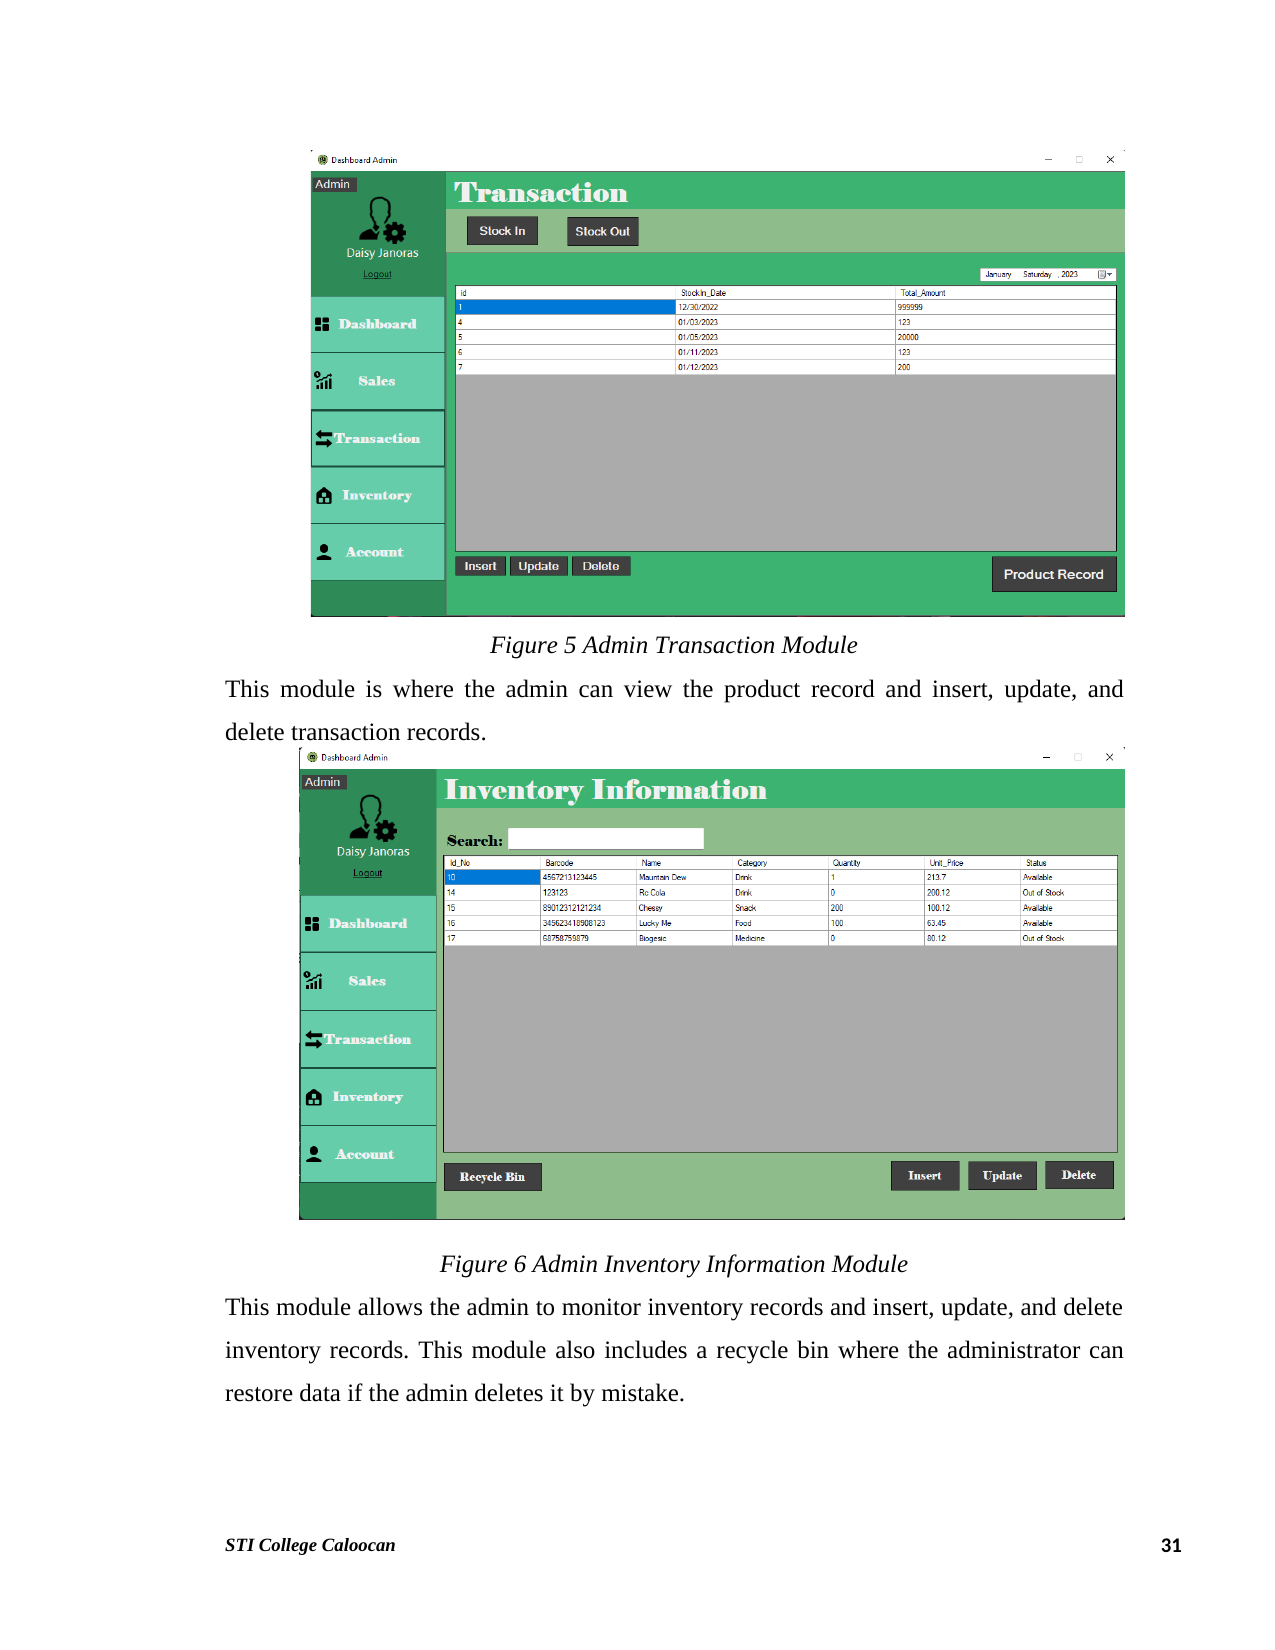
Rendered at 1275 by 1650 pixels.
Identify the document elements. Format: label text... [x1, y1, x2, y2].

text This module is where the admin can view the product record and insert, update, and delete transaction records. [225, 674, 1125, 746]
picture [299, 747, 1125, 1220]
text This module allows the admin to monitor inventory records and insert, update, and delete inventory records. This module also includes a recycle bin where the administrator can restore data if the admin deletes it by mistake. [225, 1292, 1125, 1407]
picture [310, 150, 1125, 617]
